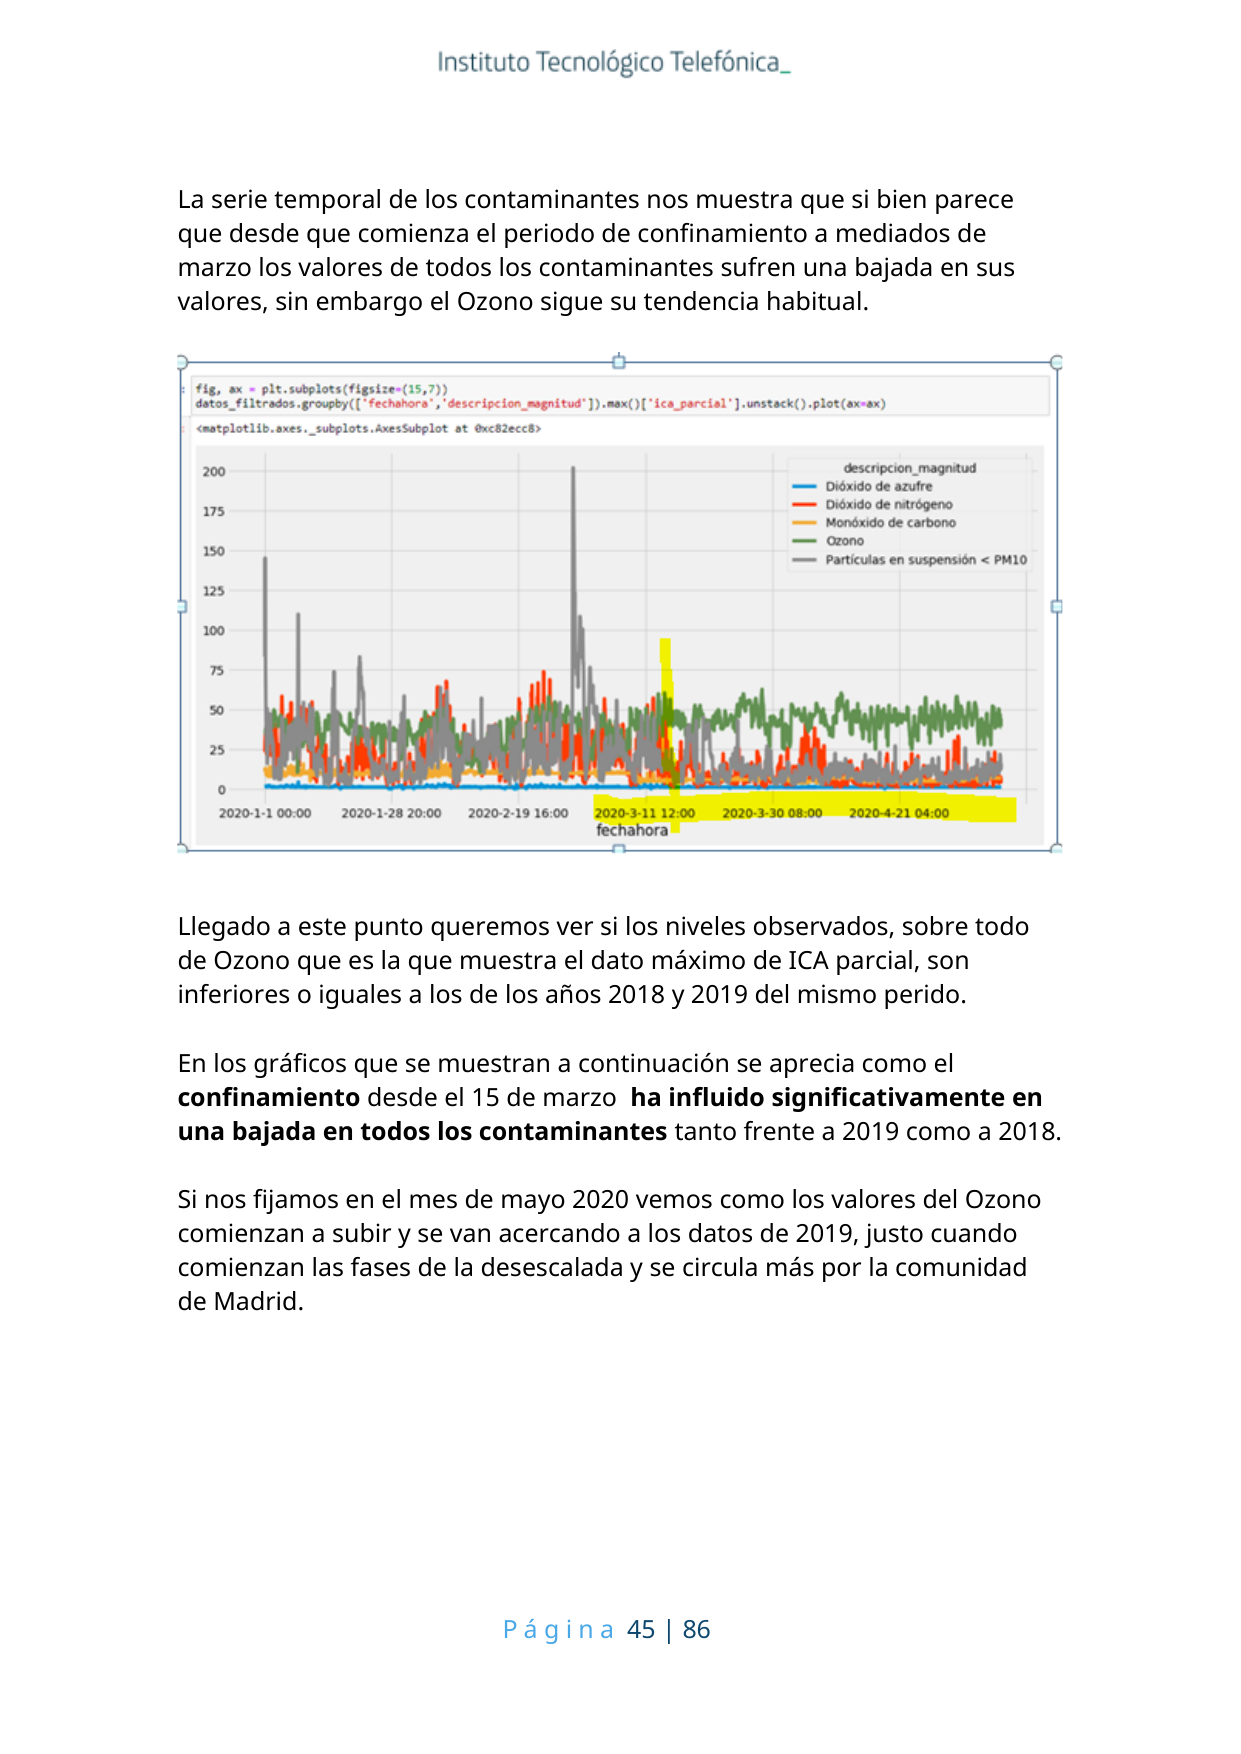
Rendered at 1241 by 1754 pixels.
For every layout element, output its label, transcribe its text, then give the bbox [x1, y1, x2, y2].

text Llegado a este punto queremos ver si los niveles observados, sobre todo de Ozono que es la que muestra el dato máximo de ICA parcial, son inferiores o iguales a los de los años 2018 y 2019 del mismo perido. [177, 909, 1063, 1011]
picture [433, 29, 807, 83]
picture [177, 352, 1063, 875]
text En los gráficos que se muestran a continuación se aprecia como el confinamiento desde el 15 de marzo ha influido significativamente en una bajada en todos los contaminantes tanto frente a 2019 como a 2018. [177, 1045, 1063, 1147]
text La serie temporal de los contaminantes nos muestra que si bien parece que desde que comienza el periodo de confinamiento a mediados de marzo los valores de todos los contaminantes sufren una bajada en sus valores, sin embargo el Ozono sigue su tendencia habitual. [177, 182, 1063, 318]
text Si nos fijamos en el mes de mayo 2020 vemos como los valores del Ozono comienzan a subir y se van acercando a los datos de 2019, justo cuando comienzan las fases de la desescalada y se circula más por la comunidad de Madrid. [177, 1181, 1063, 1318]
